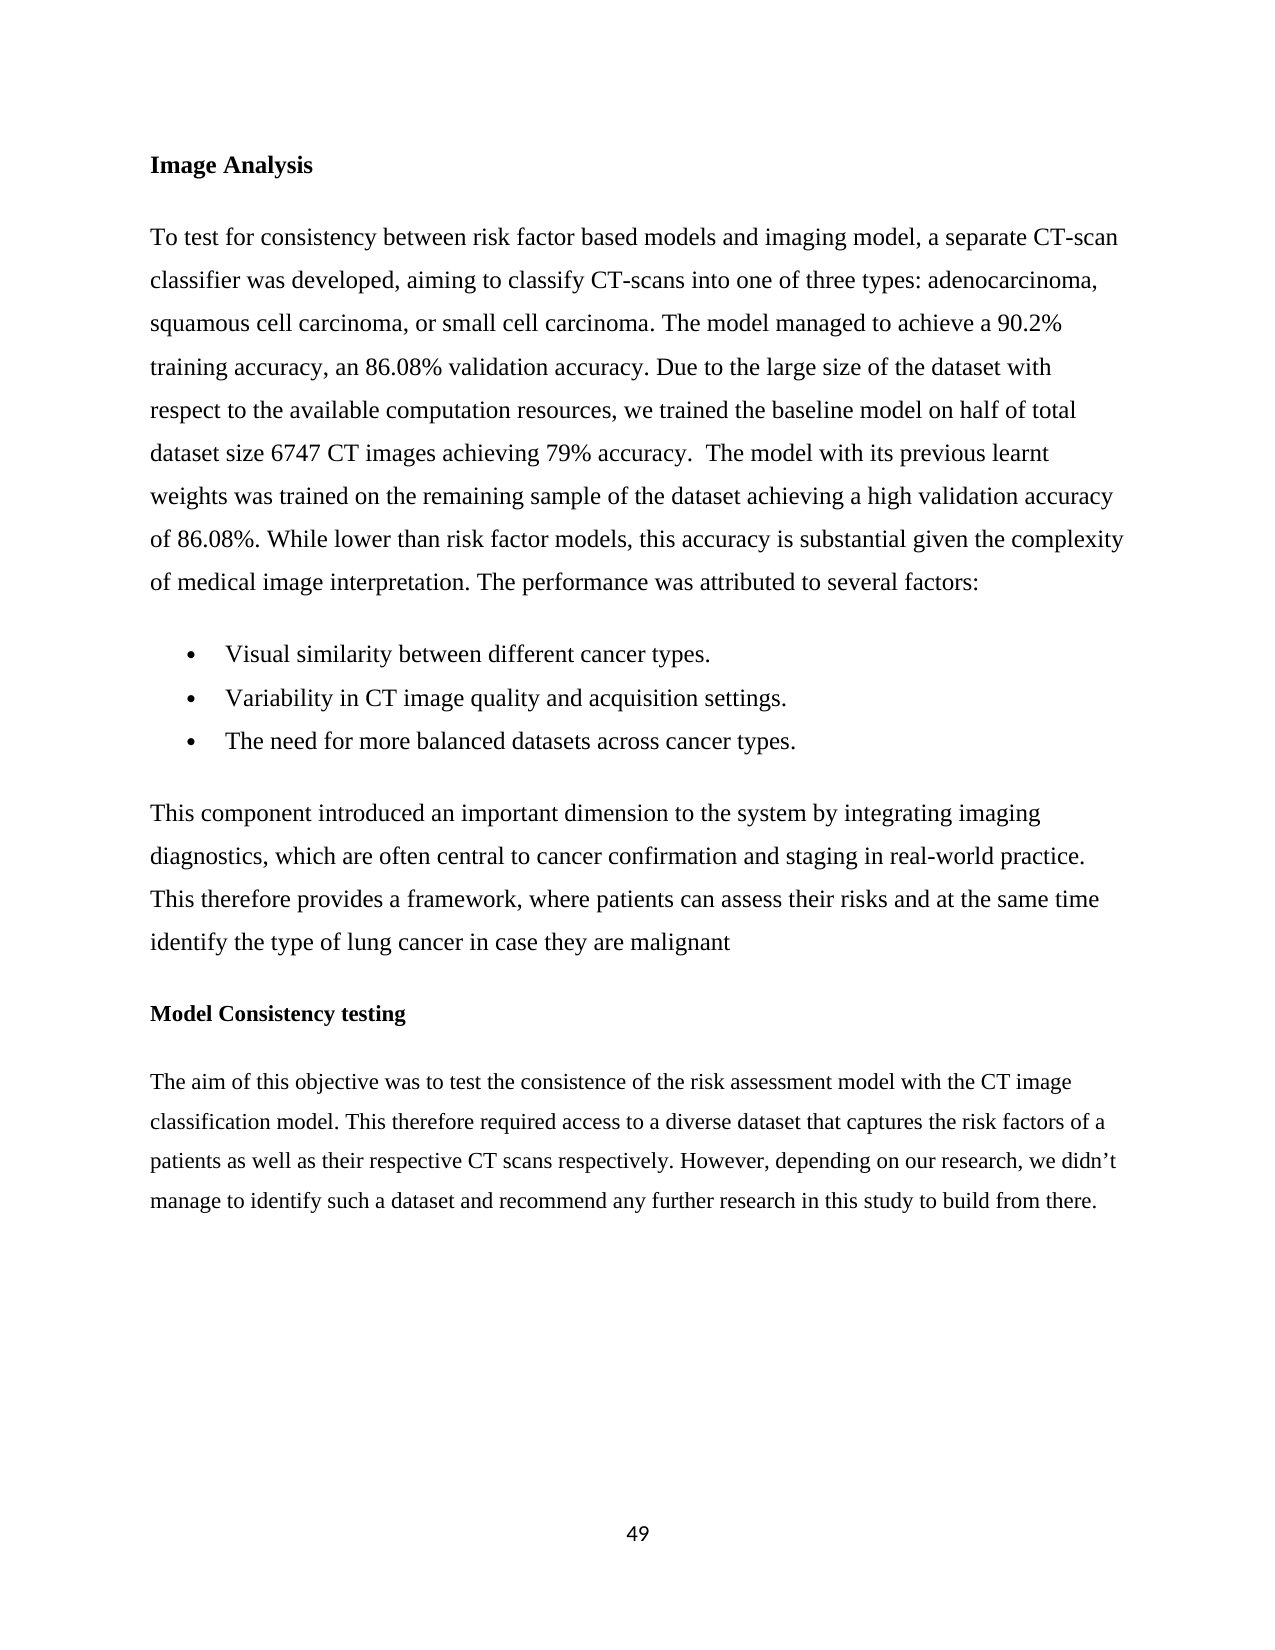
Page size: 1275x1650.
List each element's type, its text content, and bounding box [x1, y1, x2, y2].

text This component introduced an important dimension to the system by integrating imaging diagnostics, which are often central to cancer confirmation and staging in real-world practice. This therefore provides a framework, where patients can assess their risks and at the same time identify the type of lung cancer in case they are malignant [150, 798, 1125, 956]
list Visual similarity between different cancer types. [187, 639, 1125, 668]
list To test for consistency between risk factor based models and imaging model, a separate CT-scan classifier was developed, aiming to classify CT-scans into one of three types: adenocarcinoma, squamous cell carcinoma, or small cell carcinoma. The model managed to achieve a 90.2% training accuracy, an 86.08% validation accuracy. Due to the large size of the dataset with respect to the available computation resources, we trained the baseline model on half of total dataset size 6747 CT images achieving 79% accuracy. The model with its previous learnt weights was trained on the remaining sample of the dataset achieving a high validation accuracy of 86.08%. While lower than risk factor models, this accuracy is substantial given the complexity of medical image interpretation. The performance was attributed to several factors: [150, 222, 1125, 596]
text Model Consistency testing [150, 1000, 1125, 1026]
text The aim of this objective was to test the consistence of the risk assessment model with the CT image classification model. This therefore required access to a diverse dataset that captures the risk factors of a patients as well as their respective CT scans respectively. However, depending on our research, we didn’t manage to identify such a dataset and recommend any further research in this study to build from there. [150, 1068, 1125, 1213]
text Image Analysis [150, 150, 1125, 179]
list The need for more balanced datasets across cancer types. [187, 726, 1125, 754]
list Variability in CT image quality and acquisition settings. [187, 683, 1125, 711]
